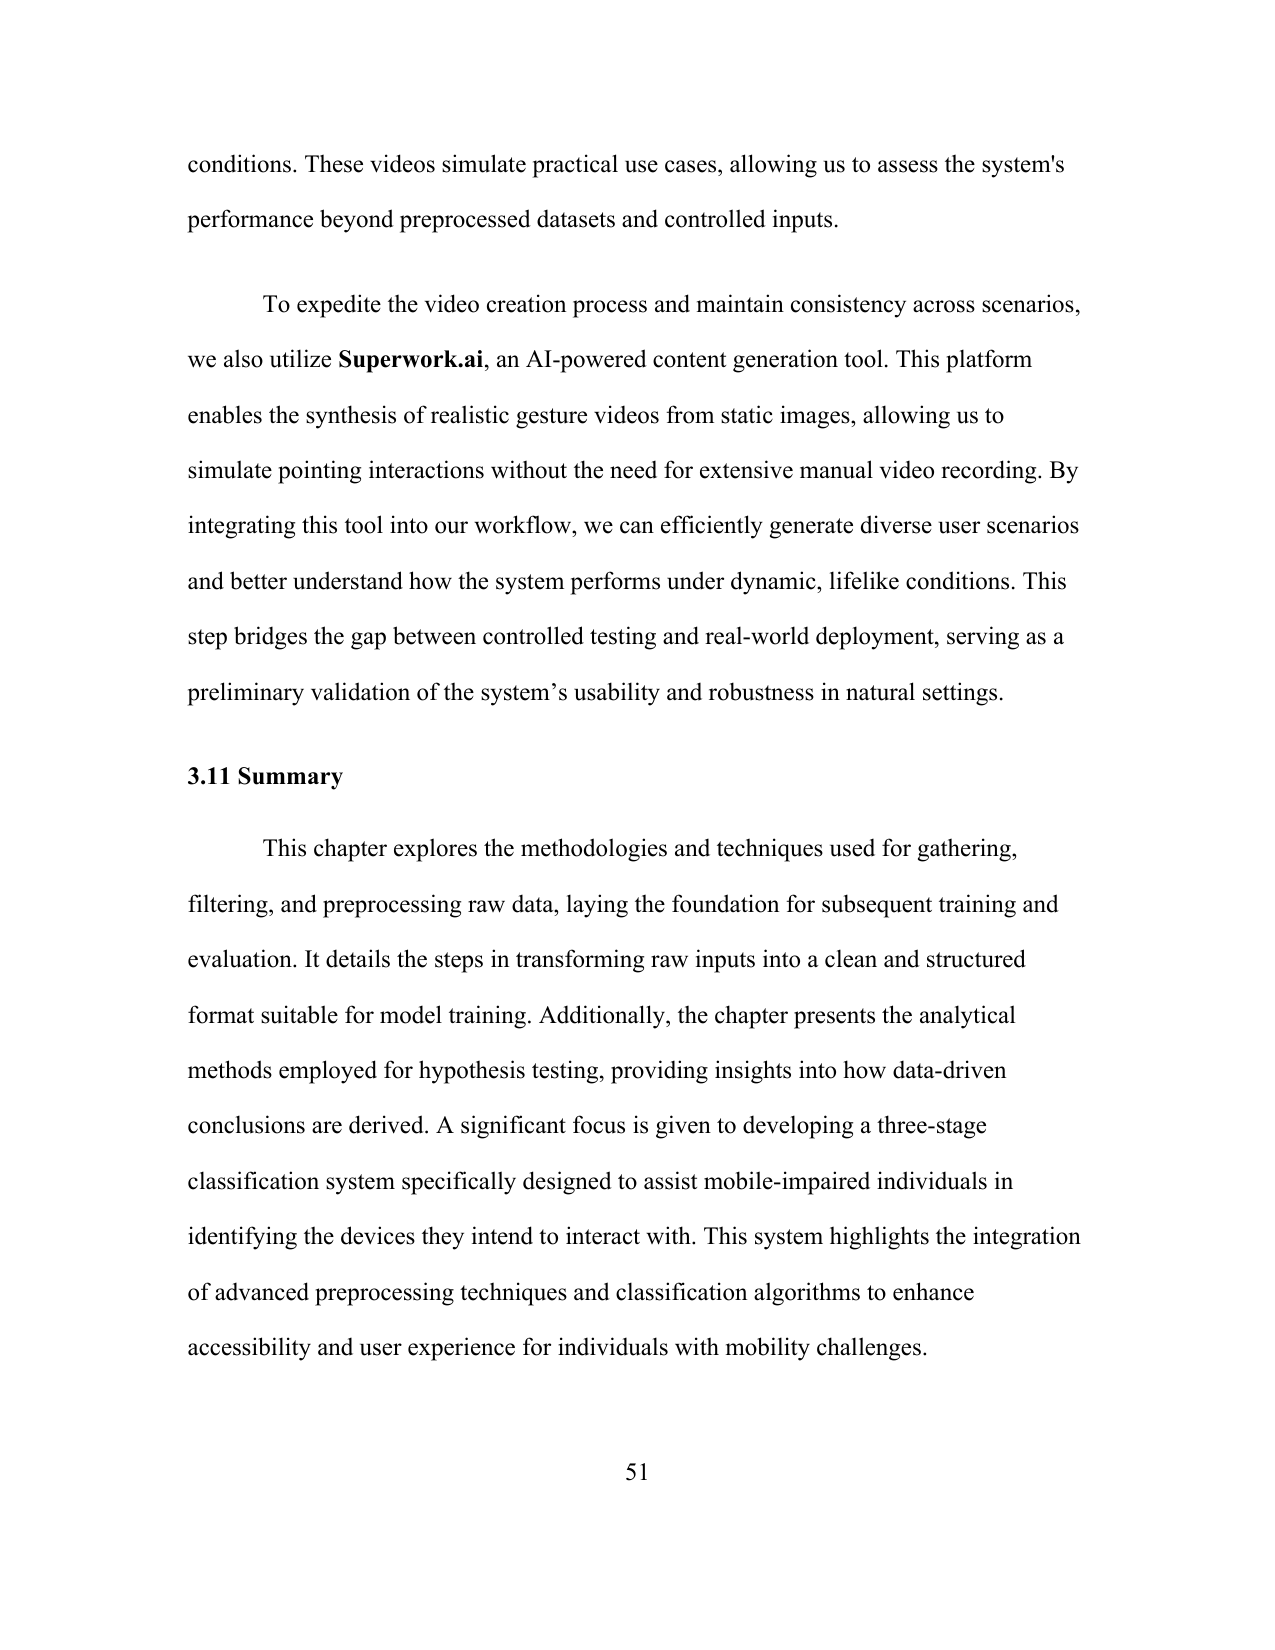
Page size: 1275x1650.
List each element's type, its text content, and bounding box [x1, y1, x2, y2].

text This chapter explores the methodologies and techniques used for gathering, filtering, and preprocessing raw data, laying the foundation for subsequent training and evaluation. It details the steps in transforming raw inputs into a clean and structured format suitable for model training. Additionally, the chapter presents the analytical methods employed for hypothesis testing, providing insights into how data-driven conclusions are derived. A significant focus is given to developing a three-stage classification system specifically designed to assist mobile-impaired individuals in identifying the devices they intend to interact with. This system highlights the integration of advanced preprocessing techniques and classification algorithms to enhance accessibility and user experience for individuals with mobility challenges. [187, 834, 1087, 1361]
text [187, 150, 1087, 233]
text To expedite the video creation process and maintain consistency across scenarios, we also utilize Superwork.ai, an AI-powered content generation tool. This platform enables the synthesis of realistic gesture videos from static images, allowing us to simulate pointing interactions without the need for extensive manual video recording. By integrating this tool into our workflow, we can efficiently generate diverse user scenarios and better understand how the system performs under dynamic, lifelike conditions. This step bridges the gap between controlled testing and real-world deployment, serving as a preliminary validation of the system’s usability and robustness in natural settings. [187, 290, 1087, 706]
subtitle 3.11 Summary [187, 762, 1087, 790]
